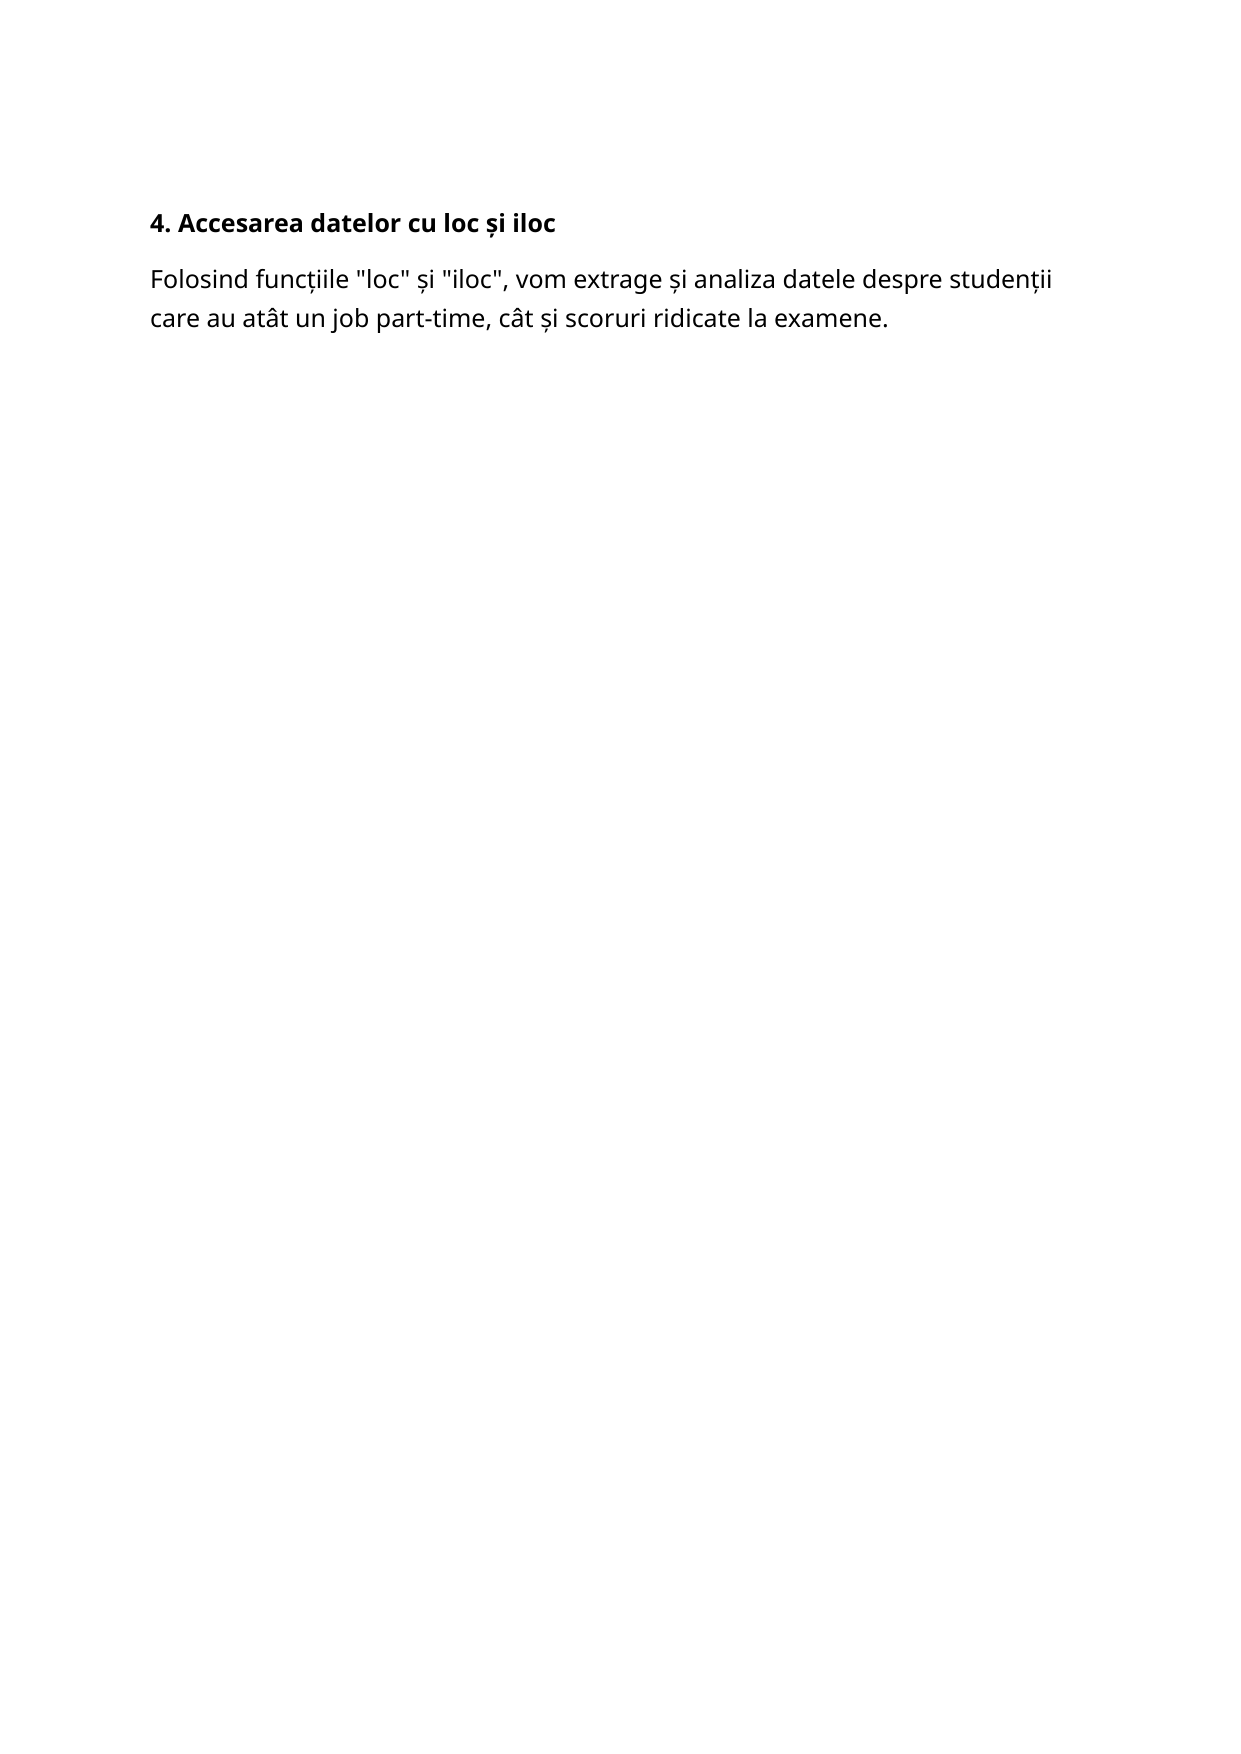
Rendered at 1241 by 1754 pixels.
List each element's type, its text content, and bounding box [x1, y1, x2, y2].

text 4. Accesarea datelor cu loc și iloc [150, 206, 1090, 240]
text Folosind funcțiile "loc" și "iloc", vom extrage și analiza datele despre studenții care au atât un job part-time, cât și scoruri ridicate la examene. [150, 262, 1090, 335]
